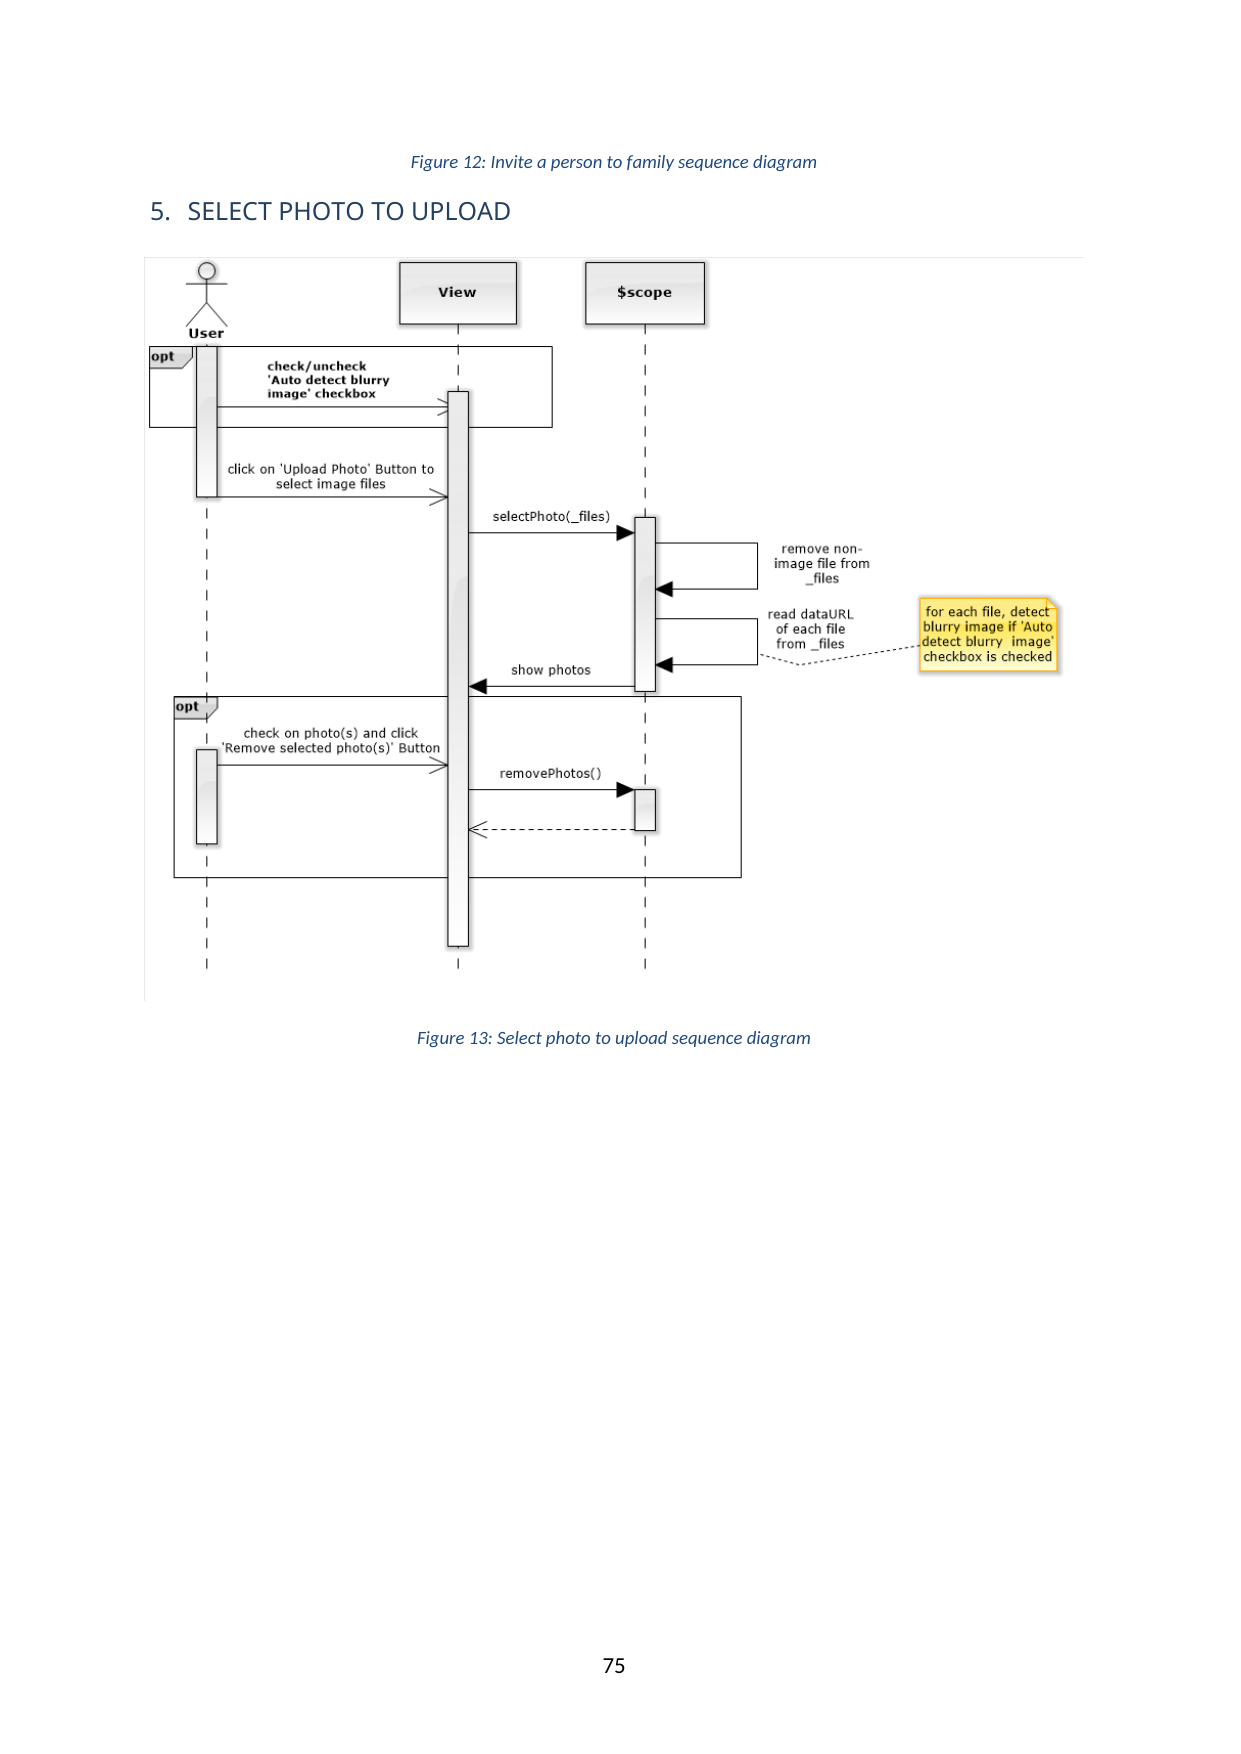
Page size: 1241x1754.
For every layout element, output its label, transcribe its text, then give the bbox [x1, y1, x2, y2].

text Figure 12: Invite a person to family sequence diagram [112, 150, 1115, 173]
text Figure 13: Select photo to upload sequence diagram [112, 1026, 1115, 1049]
subtitle SELECT PHOTO TO UPLOAD [150, 194, 1115, 228]
picture [144, 257, 1084, 1001]
